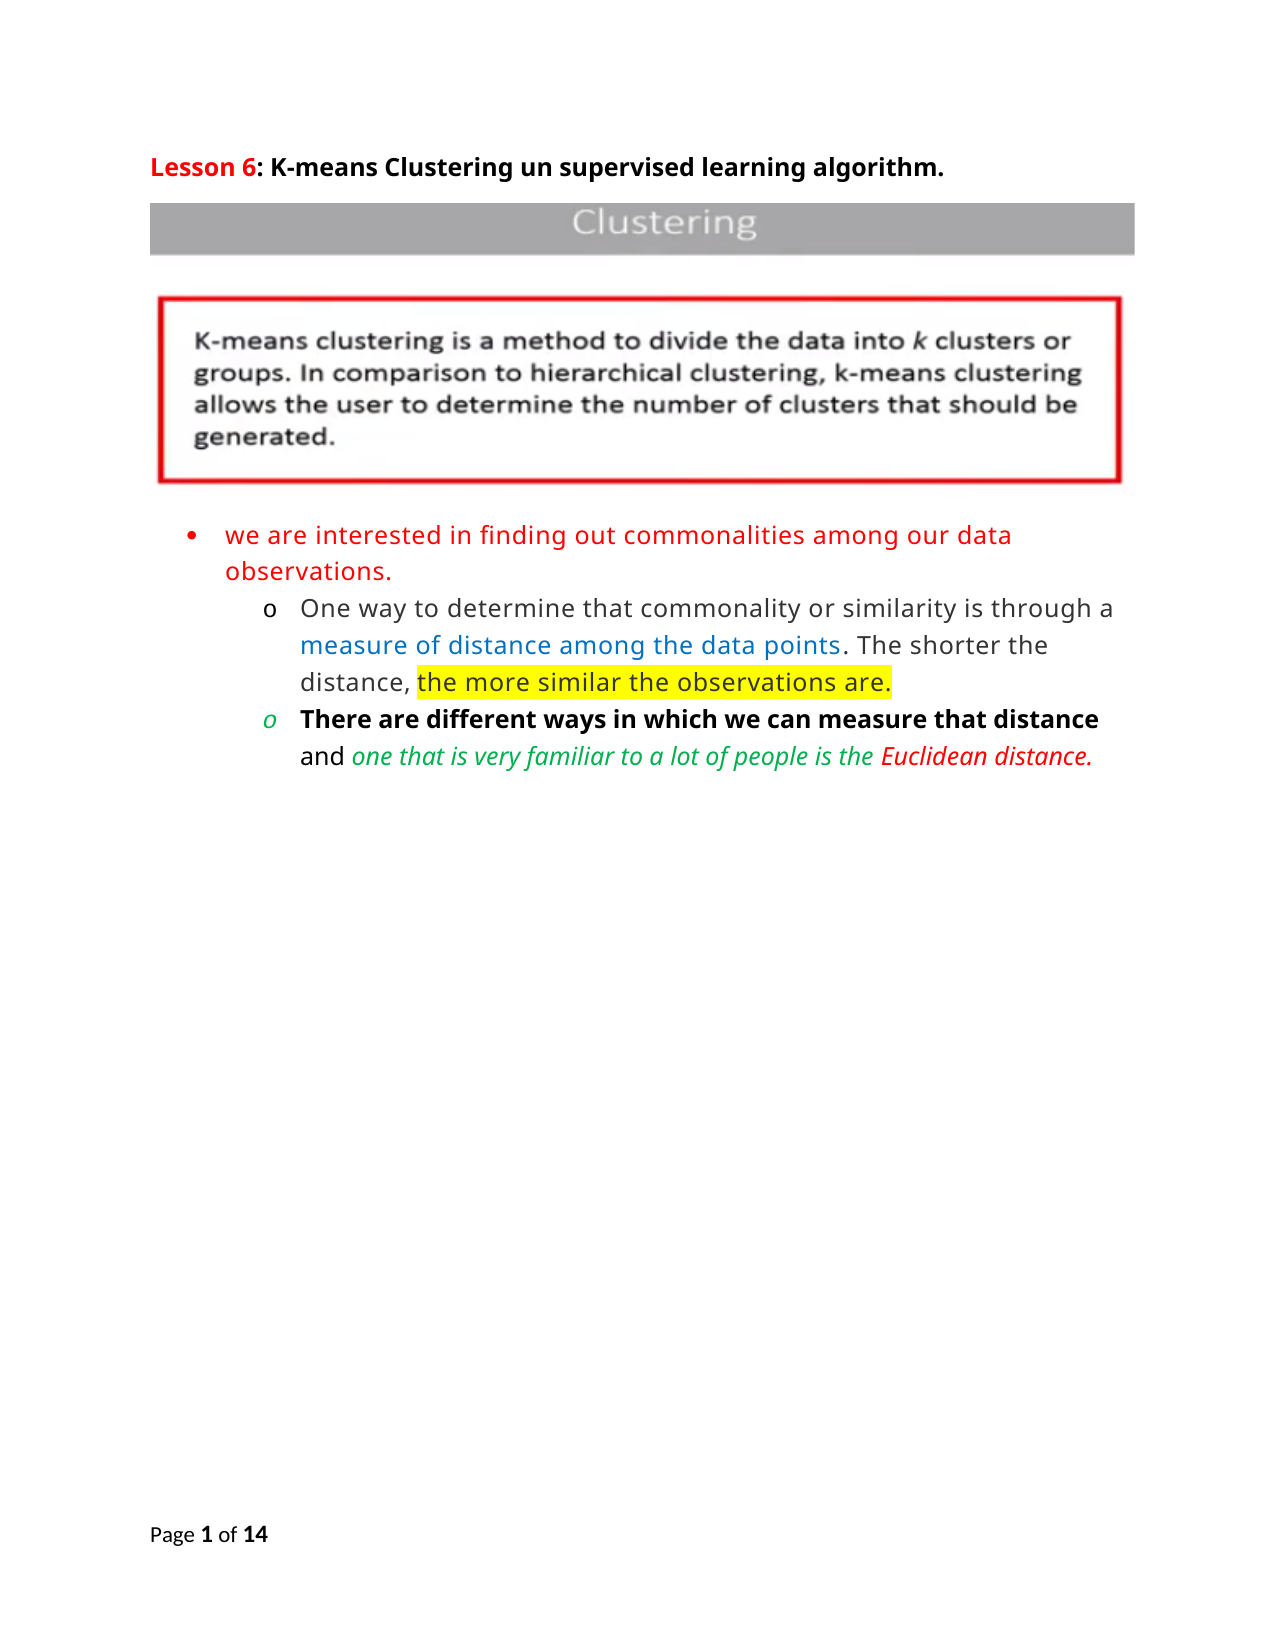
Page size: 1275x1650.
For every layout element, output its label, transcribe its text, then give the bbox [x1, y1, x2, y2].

text Lesson 6: K-means Clustering un supervised learning algorithm. [150, 150, 1125, 184]
picture [150, 203, 1135, 499]
list we are interested in finding out commonalities among our data observations. [187, 517, 1125, 588]
list One way to determine that commonality or similarity is through a measure of distance among the data points. The shorter the distance, the more similar the observations are. [262, 591, 1125, 699]
list There are different ways in which we can measure that distance and one that is very familiar to a lot of people is the Euclidean distance. [262, 701, 1125, 772]
